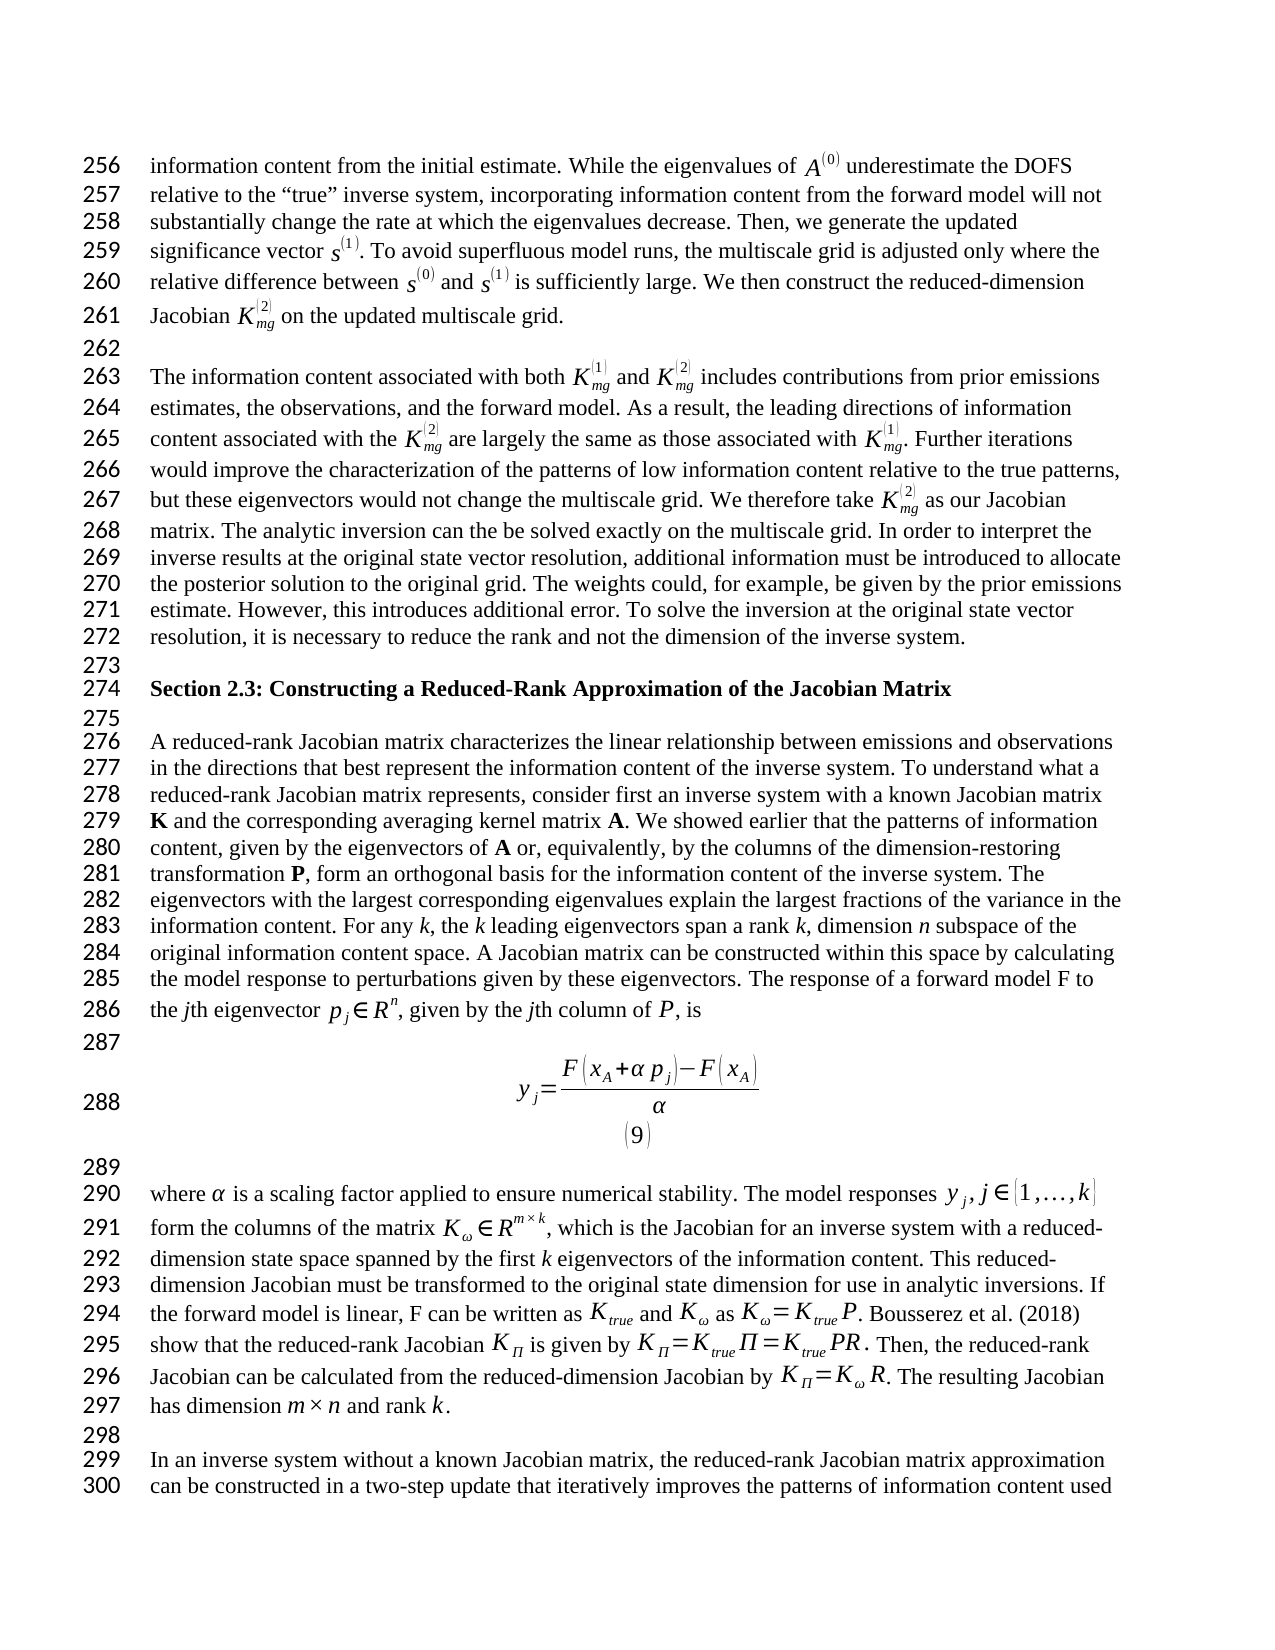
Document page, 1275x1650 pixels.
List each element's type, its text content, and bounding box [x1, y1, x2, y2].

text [150, 1446, 1125, 1498]
text Section 2.3: Constructing a Reduced-Rank Approximation of the Jacobian Matrix [150, 675, 1125, 702]
text A reduced-rank Jacobian matrix characterizes the linear relationship between emissions and observations in the directions that best represent the information content of the inverse system. To understand what a reduced-rank Jacobian matrix represents, consider first an inverse system with a known Jacobian matrix K and the corresponding averaging kernel matrix A. We showed earlier that the patterns of information content, given by the eigenvectors of A or, equivalently, by the columns of the dimension-restoring transformation P, form an orthogonal basis for the information content of the inverse system. The eigenvectors with the largest corresponding eigenvalues explain the largest fractions of the variance in the information content. For any k, the k leading eigenvectors span a rank k, dimension n subspace of the original information content space. A Jacobian matrix can be constructed within this space by calculating the model response to perturbations given by these eigenvectors. The response of a forward model F to the jth eigenvector , given by the jth column of , is [150, 728, 1125, 1027]
text The information content associated with both and includes contributions from prior emissions estimates, the observations, and the forward model. As a result, the leading directions of information content associated with the are largely the same as those associated with . Further iterations would improve the characterization of the patterns of low information content relative to the true patterns, but these eigenvectors would not change the multiscale grid. We therefore take as our Jacobian matrix. The analytic inversion can the be solved exactly on the multiscale grid. In order to interpret the inverse results at the original state vector resolution, additional information must be introduced to allocate the posterior solution to the original grid. The weights could, for example, be given by the prior emissions estimate. However, this introduces additional error. To solve the inversion at the original state vector resolution, it is necessary to reduce the rank and not the dimension of the inverse system. [150, 359, 1125, 649]
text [150, 150, 1125, 333]
text where is a scaling factor applied to ensure numerical stability. The model responses form the columns of the matrix , which is the Jacobian for an inverse system with a reduced-dimension state space spanned by the first k eigenvectors of the information content. This reduced-dimension Jacobian must be transformed to the original state dimension for use in analytic inversions. If the forward model is linear, F can be written as and as . Bousserez et al. (2018) show that the reduced-rank Jacobian is given by Then, the reduced-rank Jacobian can be calculated from the reduced-dimension Jacobian by . The resulting Jacobian has dimension and rank . [150, 1177, 1125, 1419]
